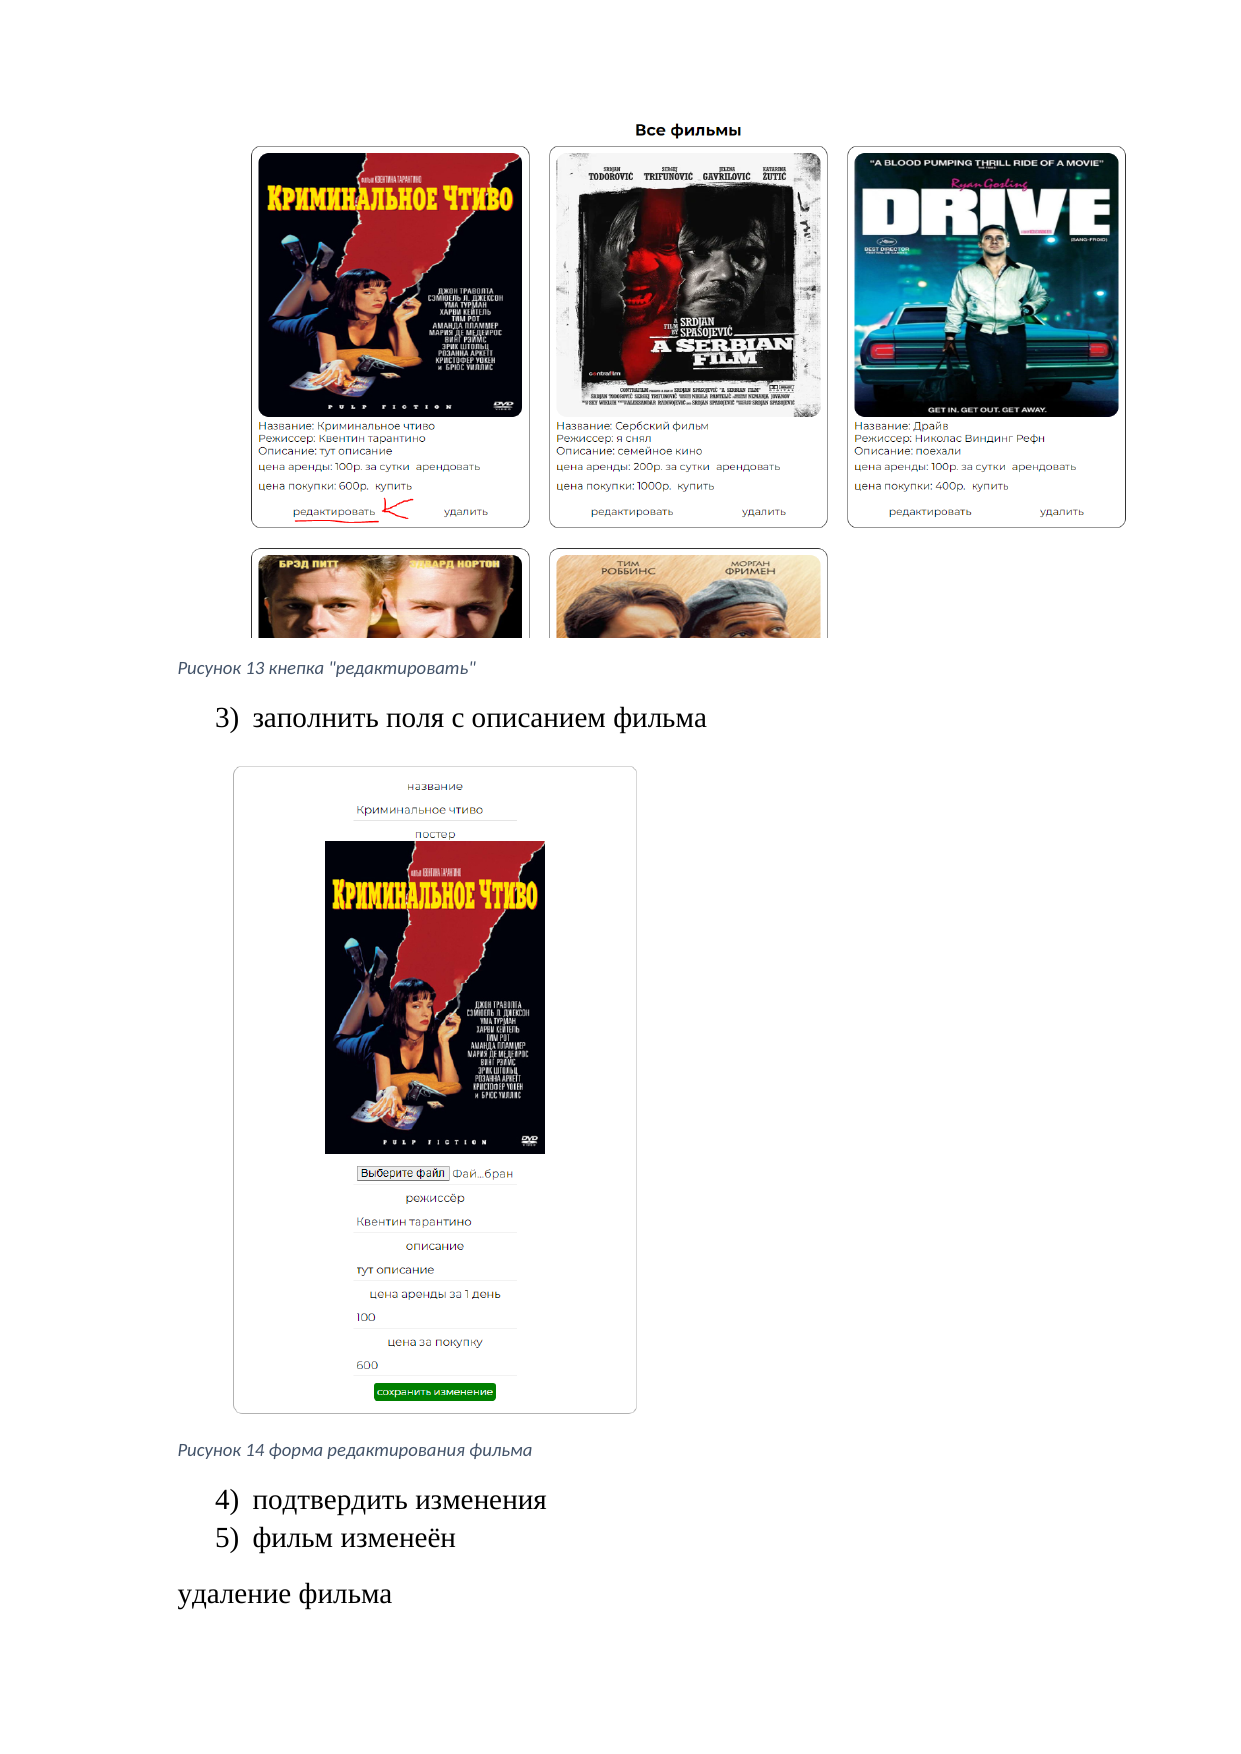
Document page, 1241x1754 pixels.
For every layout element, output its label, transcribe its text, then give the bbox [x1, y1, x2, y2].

list подтвердить изменения [215, 1482, 1152, 1516]
picture [214, 118, 1190, 638]
list фильм изменеён [215, 1521, 1152, 1554]
text удаление фильма [177, 1576, 1152, 1609]
list заполнить поля с описанием фильма [215, 700, 1152, 734]
picture [214, 755, 670, 1420]
